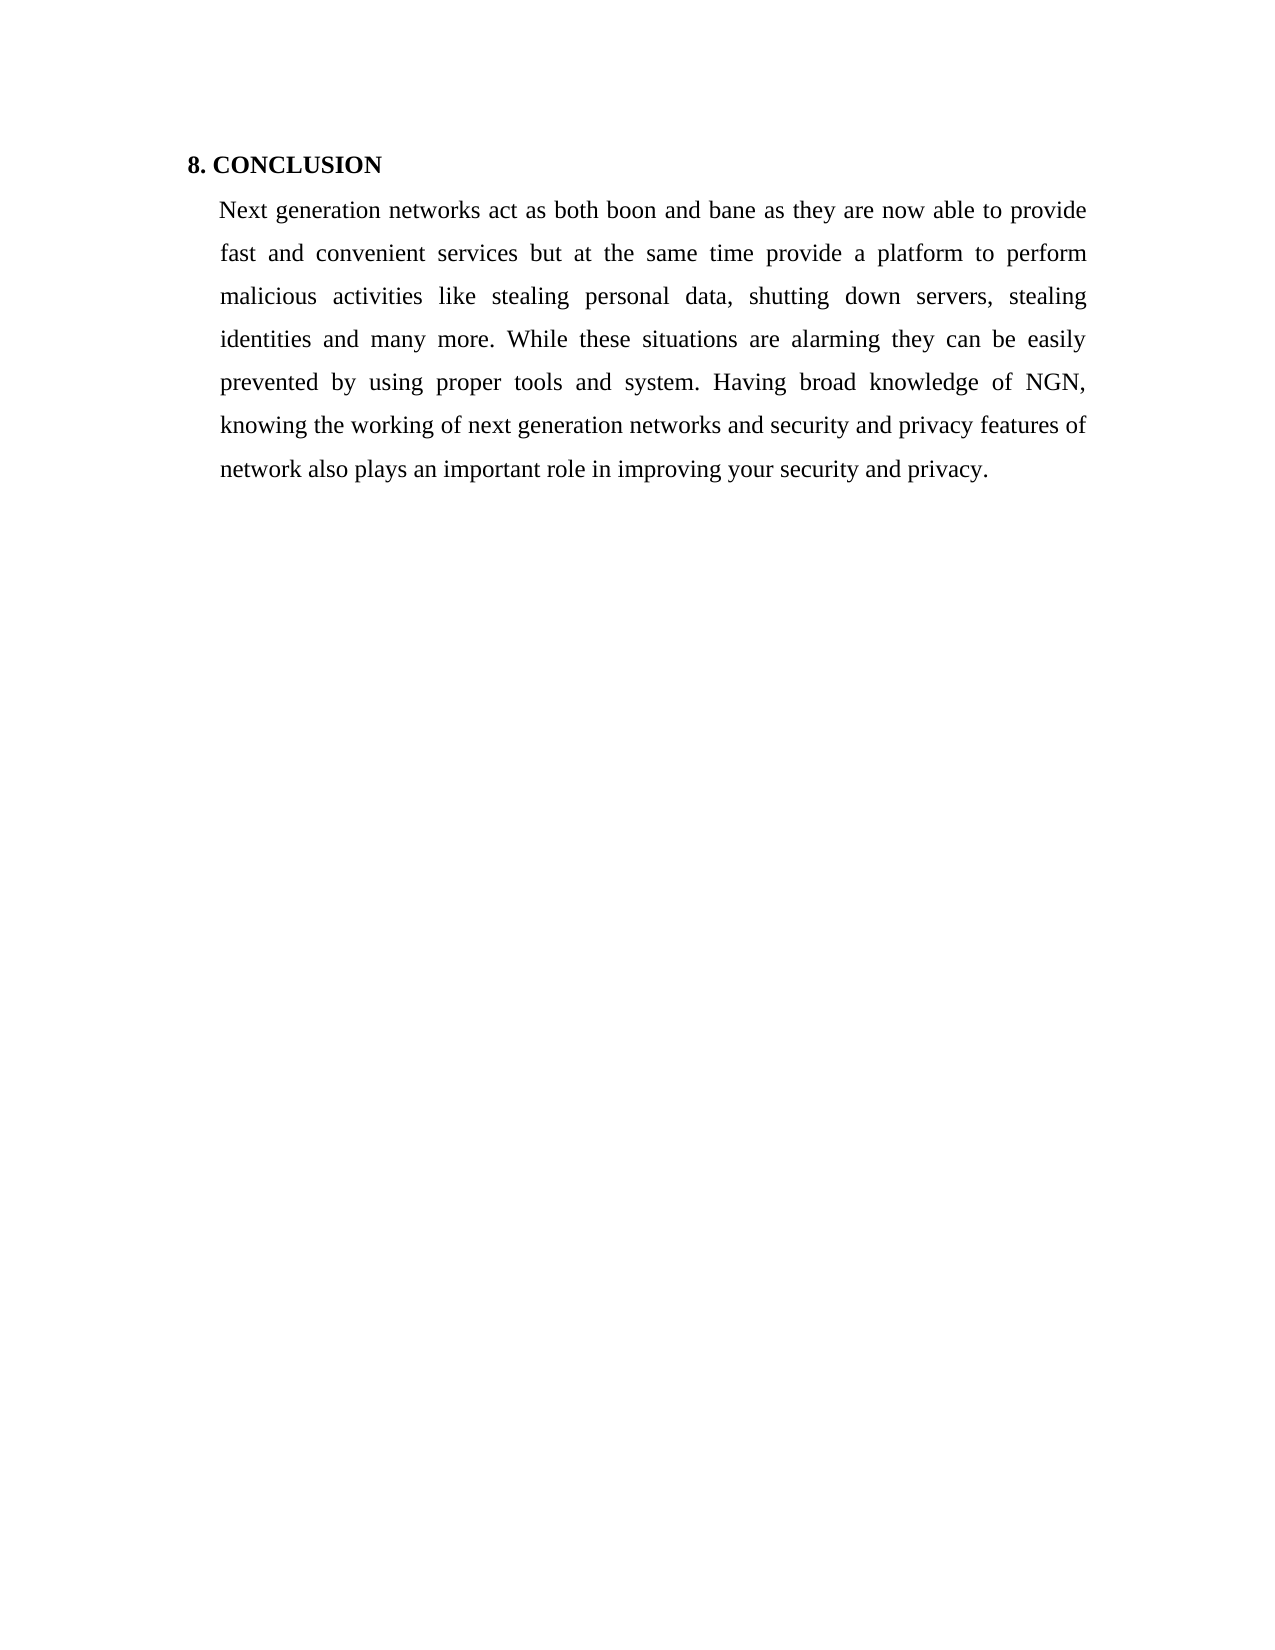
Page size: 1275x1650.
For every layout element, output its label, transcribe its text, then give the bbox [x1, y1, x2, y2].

subtitle CONCLUSION [187, 150, 1087, 179]
text Next generation networks act as both boon and bane as they are now able to provide fast and convenient services but at the same time provide a platform to perform malicious activities like stealing personal data, shutting down servers, stealing identities and many more. While these situations are alarming they can be easily prevented by using proper tools and system. Having broad knowledge of NGN, knowing the working of next generation networks and security and privacy features of network also plays an important role in improving your security and privacy. [219, 195, 1087, 482]
